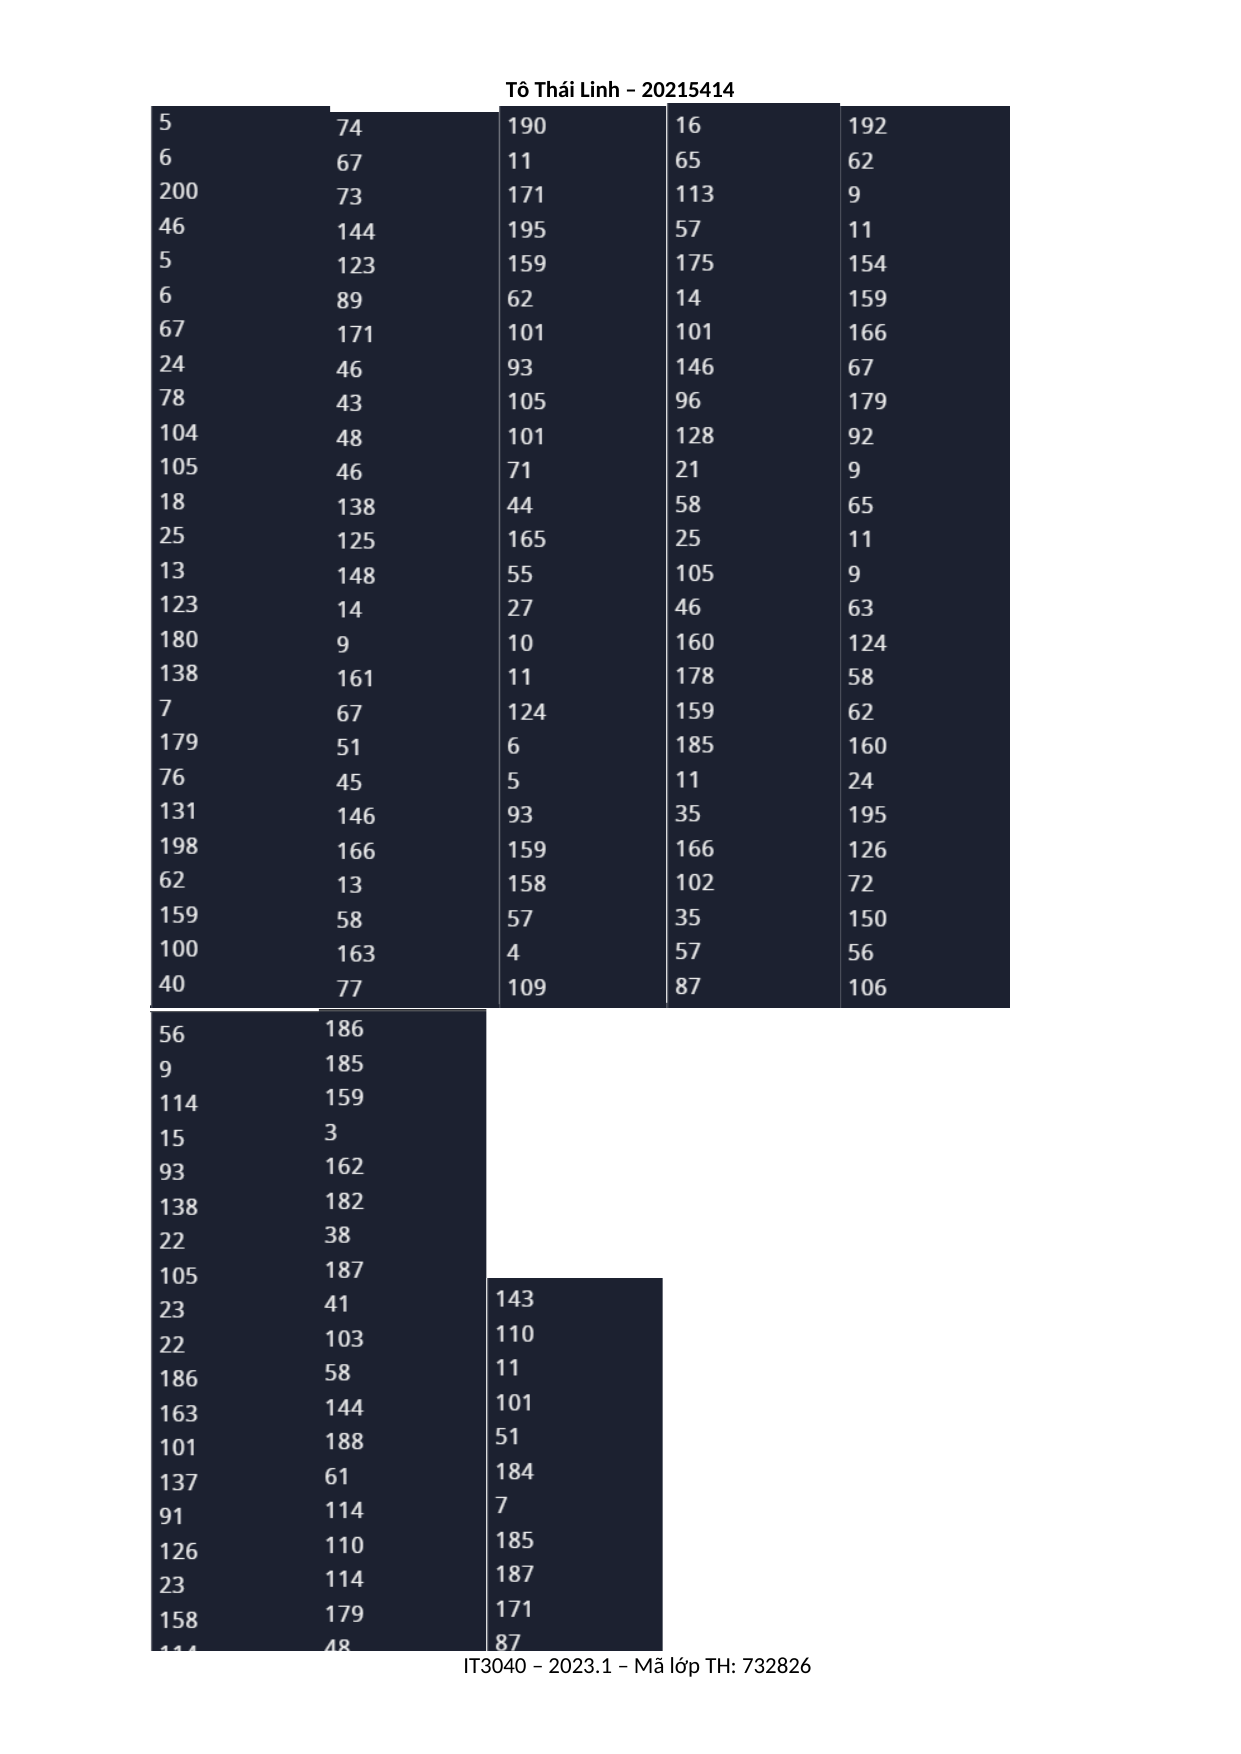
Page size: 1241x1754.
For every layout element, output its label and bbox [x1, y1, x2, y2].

picture [150, 103, 1010, 1008]
picture [150, 1009, 663, 1651]
